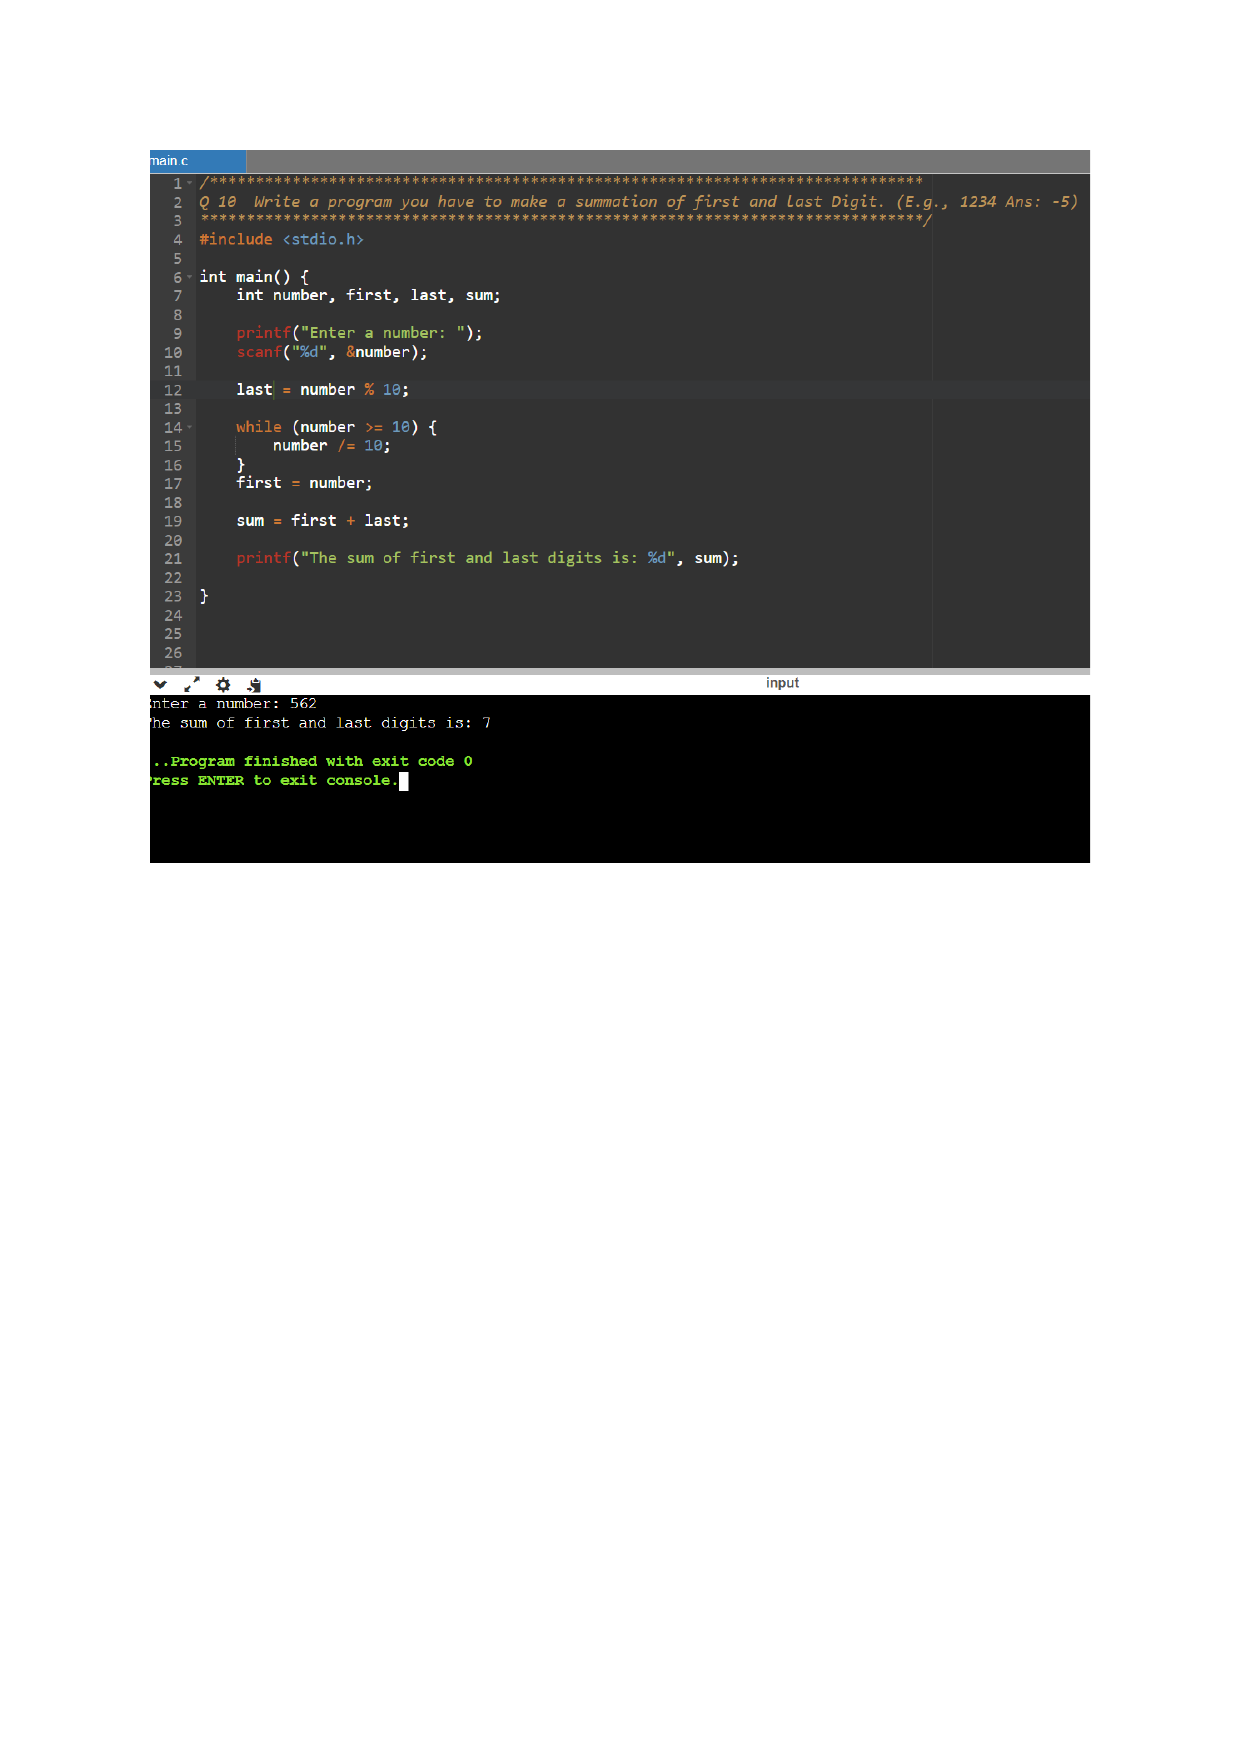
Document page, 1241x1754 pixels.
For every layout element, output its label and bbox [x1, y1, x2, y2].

picture [150, 150, 1091, 863]
